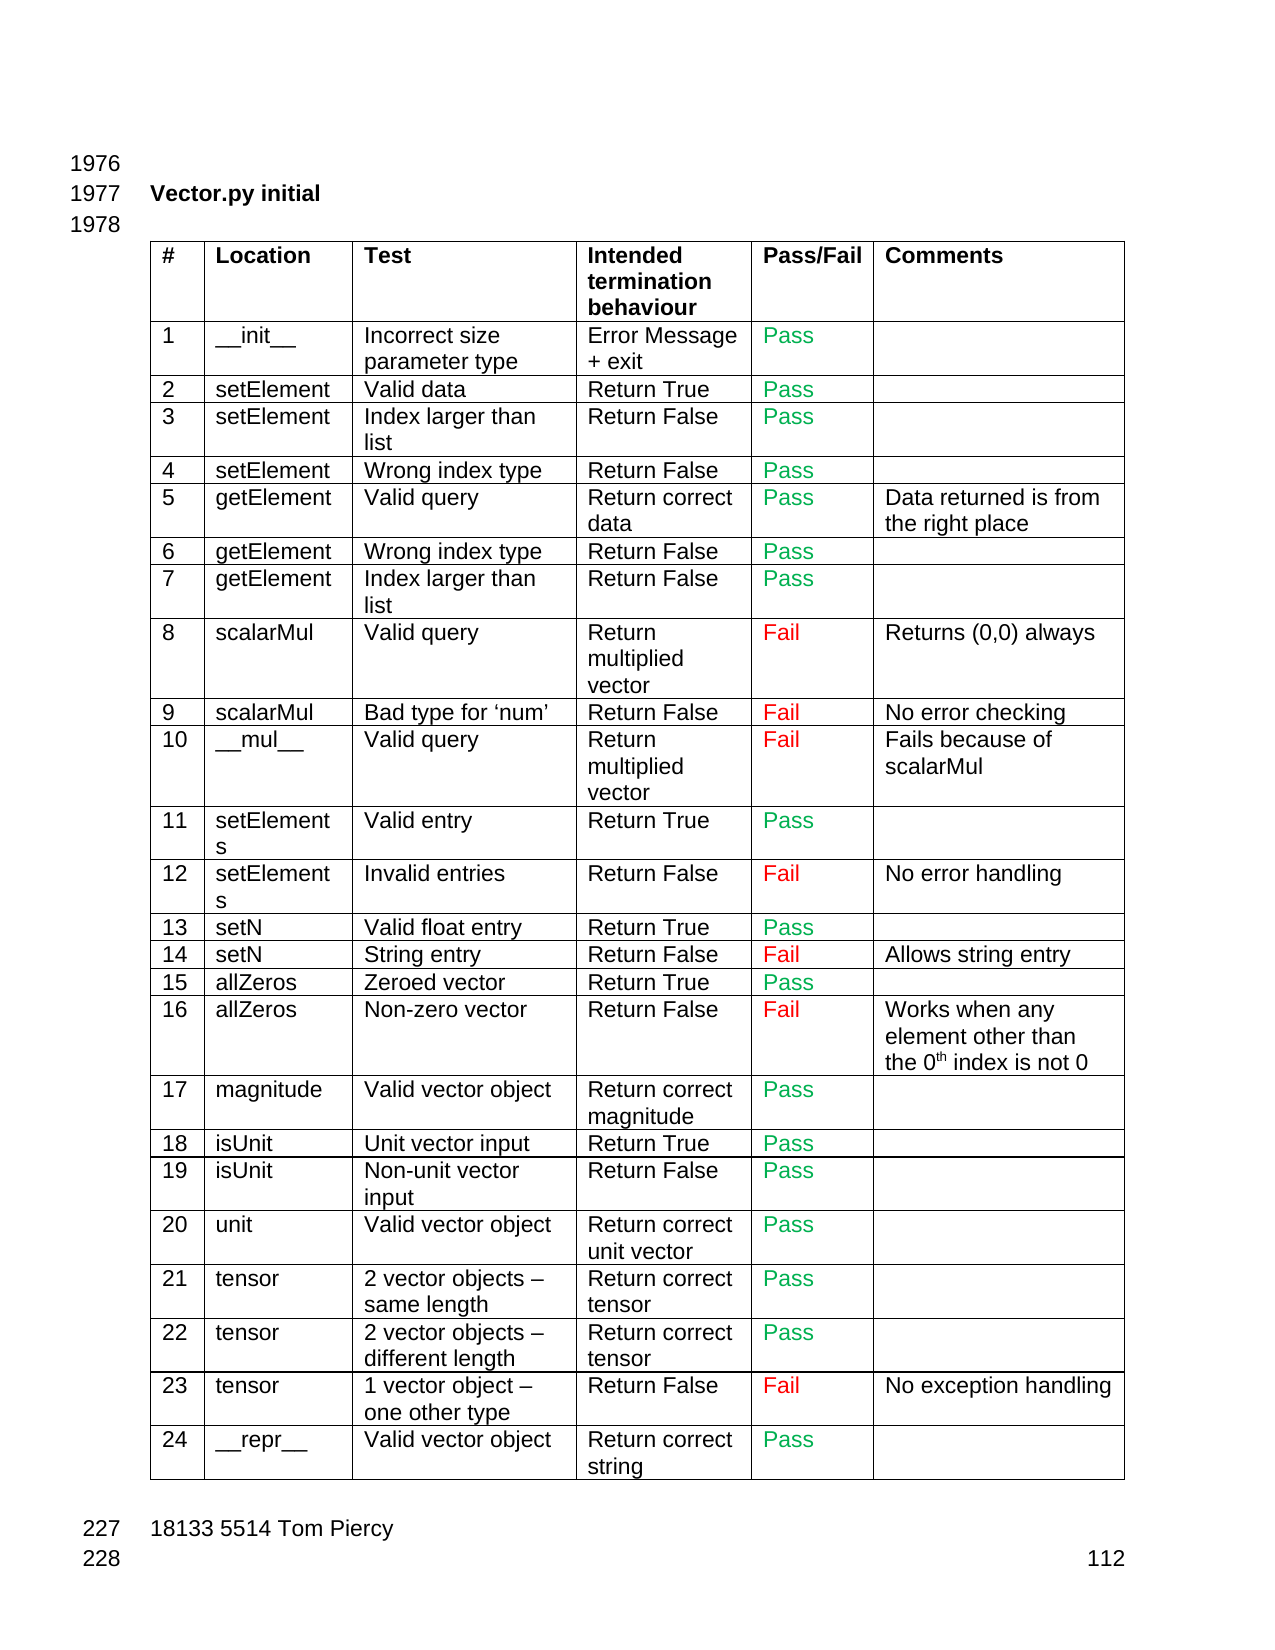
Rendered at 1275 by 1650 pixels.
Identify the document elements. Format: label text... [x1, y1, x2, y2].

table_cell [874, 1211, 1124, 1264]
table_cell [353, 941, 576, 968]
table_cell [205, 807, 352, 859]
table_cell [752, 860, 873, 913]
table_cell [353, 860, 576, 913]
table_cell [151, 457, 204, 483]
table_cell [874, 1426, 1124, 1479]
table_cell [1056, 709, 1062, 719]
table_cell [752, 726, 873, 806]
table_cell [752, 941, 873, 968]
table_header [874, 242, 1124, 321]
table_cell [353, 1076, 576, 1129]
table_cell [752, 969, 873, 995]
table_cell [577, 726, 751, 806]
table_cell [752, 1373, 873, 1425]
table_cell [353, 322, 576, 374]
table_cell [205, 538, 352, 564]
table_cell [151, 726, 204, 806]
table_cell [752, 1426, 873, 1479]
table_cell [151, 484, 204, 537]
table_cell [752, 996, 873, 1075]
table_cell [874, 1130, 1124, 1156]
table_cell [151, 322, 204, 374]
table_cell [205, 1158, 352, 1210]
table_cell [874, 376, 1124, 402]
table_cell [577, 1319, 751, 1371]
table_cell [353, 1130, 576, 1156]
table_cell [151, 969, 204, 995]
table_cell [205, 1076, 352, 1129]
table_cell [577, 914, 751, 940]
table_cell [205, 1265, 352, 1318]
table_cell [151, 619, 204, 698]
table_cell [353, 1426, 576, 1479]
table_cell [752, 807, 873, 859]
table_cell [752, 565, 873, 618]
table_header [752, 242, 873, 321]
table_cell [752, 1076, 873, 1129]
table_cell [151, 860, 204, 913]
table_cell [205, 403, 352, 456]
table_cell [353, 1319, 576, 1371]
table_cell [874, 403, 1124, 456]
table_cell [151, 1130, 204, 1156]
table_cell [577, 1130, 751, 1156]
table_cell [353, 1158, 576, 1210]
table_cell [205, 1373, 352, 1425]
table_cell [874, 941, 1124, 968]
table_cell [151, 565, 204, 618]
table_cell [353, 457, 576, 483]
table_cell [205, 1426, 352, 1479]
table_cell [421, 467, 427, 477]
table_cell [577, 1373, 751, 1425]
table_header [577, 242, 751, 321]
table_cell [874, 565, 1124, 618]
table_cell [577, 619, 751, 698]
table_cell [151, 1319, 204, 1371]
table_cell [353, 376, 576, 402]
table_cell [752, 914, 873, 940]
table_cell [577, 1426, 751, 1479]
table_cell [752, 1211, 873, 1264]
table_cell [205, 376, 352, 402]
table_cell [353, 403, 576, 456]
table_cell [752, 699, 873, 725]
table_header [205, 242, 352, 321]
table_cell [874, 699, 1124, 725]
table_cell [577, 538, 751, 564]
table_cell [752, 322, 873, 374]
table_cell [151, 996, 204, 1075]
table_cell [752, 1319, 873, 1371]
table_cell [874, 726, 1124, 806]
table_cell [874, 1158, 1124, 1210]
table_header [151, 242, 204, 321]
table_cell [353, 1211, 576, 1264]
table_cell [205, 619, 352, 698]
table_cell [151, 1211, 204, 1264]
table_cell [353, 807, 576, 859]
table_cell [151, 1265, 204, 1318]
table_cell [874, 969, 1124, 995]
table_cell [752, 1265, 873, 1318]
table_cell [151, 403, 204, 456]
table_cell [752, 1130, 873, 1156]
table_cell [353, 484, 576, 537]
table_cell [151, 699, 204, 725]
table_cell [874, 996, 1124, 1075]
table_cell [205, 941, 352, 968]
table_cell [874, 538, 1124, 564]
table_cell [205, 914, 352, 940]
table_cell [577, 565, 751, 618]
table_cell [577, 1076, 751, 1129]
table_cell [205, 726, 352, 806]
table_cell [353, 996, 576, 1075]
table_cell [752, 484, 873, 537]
text Vector.py initial [150, 180, 1125, 207]
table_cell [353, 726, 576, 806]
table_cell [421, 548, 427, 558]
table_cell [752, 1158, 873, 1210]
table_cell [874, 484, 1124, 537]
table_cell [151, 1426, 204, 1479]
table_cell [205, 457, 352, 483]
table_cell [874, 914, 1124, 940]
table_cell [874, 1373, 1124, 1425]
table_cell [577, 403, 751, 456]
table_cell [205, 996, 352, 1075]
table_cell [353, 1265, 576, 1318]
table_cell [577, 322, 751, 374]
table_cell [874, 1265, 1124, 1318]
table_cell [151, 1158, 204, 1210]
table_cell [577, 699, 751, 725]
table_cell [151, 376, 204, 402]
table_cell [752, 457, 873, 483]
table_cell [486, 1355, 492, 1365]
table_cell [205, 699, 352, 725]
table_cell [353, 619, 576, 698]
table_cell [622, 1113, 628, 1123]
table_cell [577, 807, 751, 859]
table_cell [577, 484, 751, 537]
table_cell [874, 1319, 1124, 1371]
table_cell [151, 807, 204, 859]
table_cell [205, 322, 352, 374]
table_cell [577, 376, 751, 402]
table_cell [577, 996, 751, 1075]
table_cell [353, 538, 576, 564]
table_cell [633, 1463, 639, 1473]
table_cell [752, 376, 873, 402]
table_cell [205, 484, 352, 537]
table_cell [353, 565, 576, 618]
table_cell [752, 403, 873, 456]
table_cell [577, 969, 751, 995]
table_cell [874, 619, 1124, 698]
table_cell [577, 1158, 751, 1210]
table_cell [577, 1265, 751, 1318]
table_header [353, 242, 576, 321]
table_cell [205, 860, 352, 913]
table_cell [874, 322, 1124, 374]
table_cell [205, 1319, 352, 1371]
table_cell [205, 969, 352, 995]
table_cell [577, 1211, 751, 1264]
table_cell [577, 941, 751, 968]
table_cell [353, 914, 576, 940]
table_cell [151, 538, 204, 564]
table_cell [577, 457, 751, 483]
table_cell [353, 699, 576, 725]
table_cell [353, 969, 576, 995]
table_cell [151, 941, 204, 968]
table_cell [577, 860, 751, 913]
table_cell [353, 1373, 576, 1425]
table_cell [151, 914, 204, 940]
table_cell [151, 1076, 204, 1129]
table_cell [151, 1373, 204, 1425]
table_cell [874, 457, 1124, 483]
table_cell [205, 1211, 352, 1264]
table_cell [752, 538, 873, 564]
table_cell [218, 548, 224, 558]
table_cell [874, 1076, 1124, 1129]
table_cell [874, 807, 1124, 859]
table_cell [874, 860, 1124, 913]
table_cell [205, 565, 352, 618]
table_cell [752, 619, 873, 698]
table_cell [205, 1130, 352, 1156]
